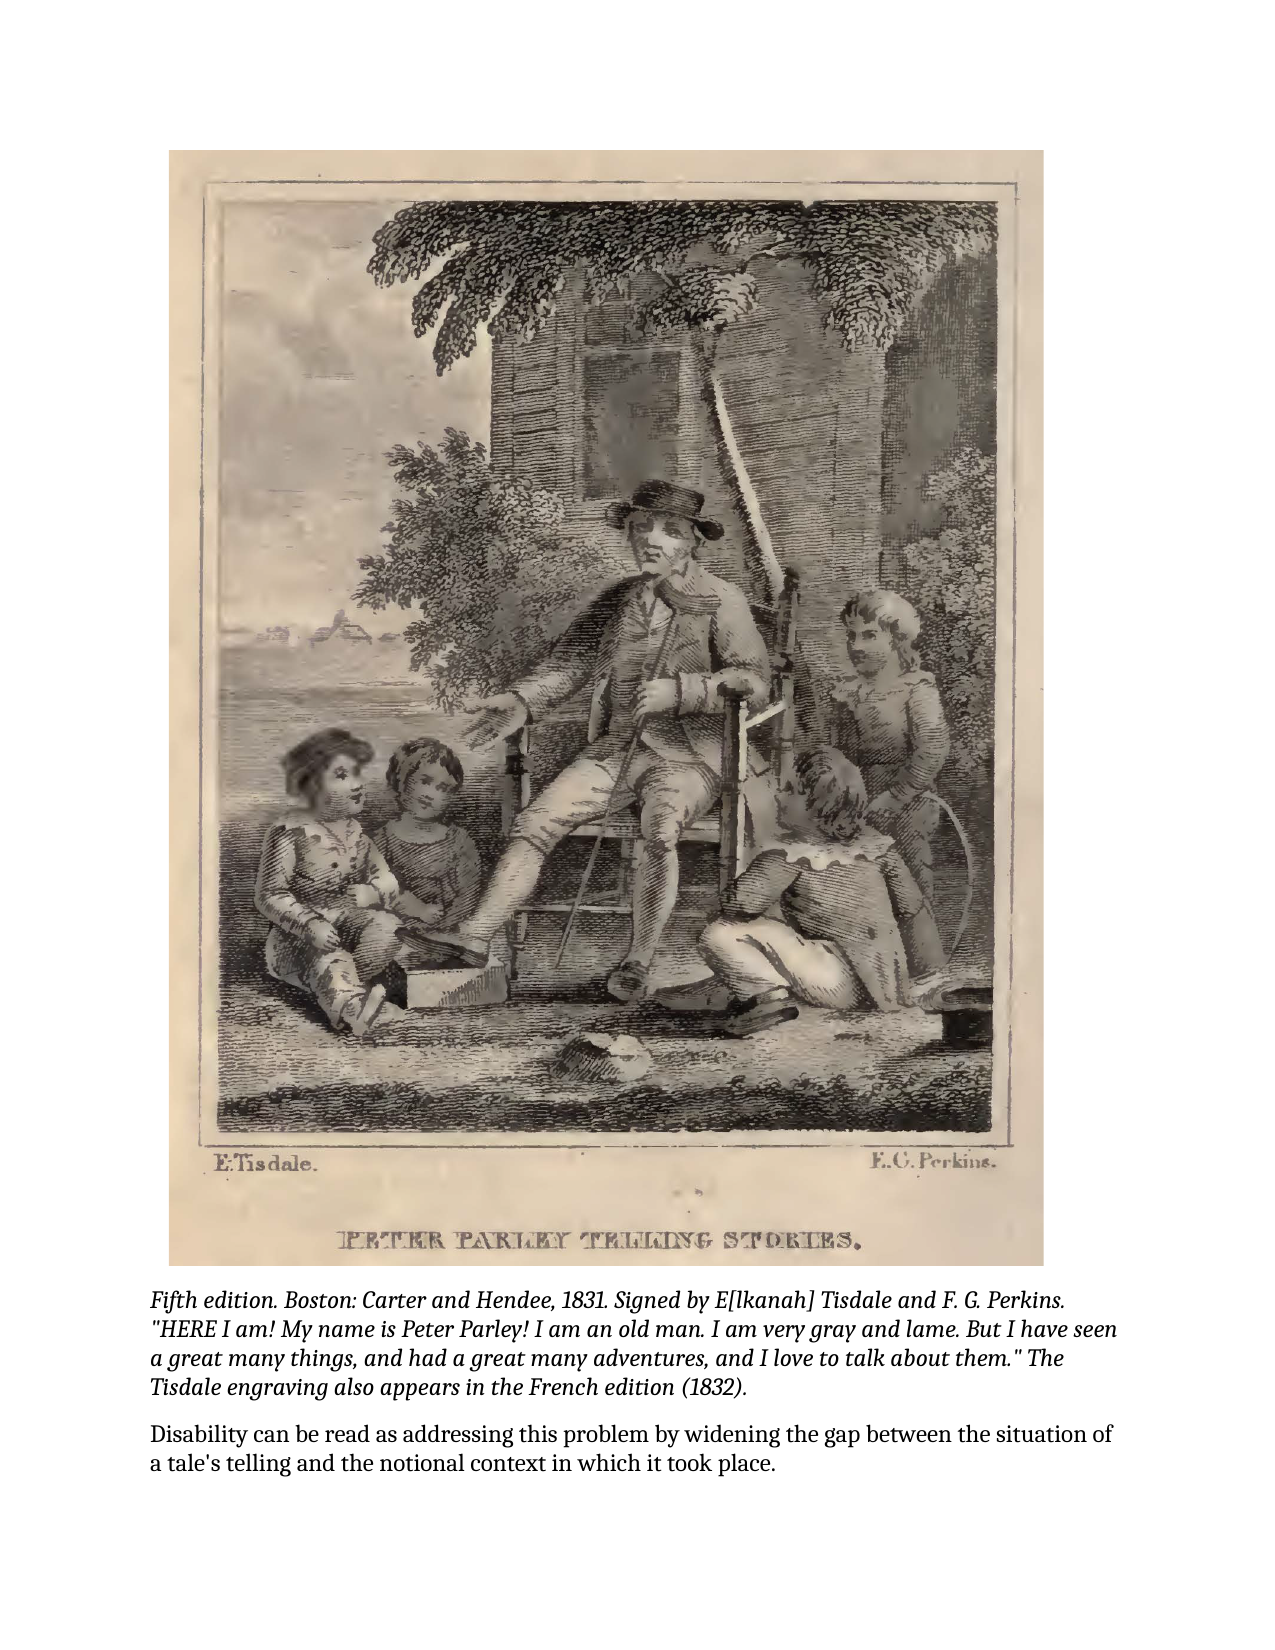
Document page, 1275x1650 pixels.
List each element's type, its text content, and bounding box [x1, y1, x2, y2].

text Fifth edition. Boston: Carter and Hendee, 1831. Signed by E[lkanah] Tisdale and F. G. Perkins. "HERE I am! My name is Peter Parley! I am an old man. I am very gray and lame. But I have seen a great many things, and had a great many adventures, and I love to talk about them." The Tisdale engraving also appears in the French edition (1832). [150, 1286, 1125, 1401]
text Disability can be read as addressing this problem by widening the gap between the situation of a tale's telling and the notional context in which it took place. [150, 1420, 1125, 1478]
picture [168, 150, 1044, 1266]
